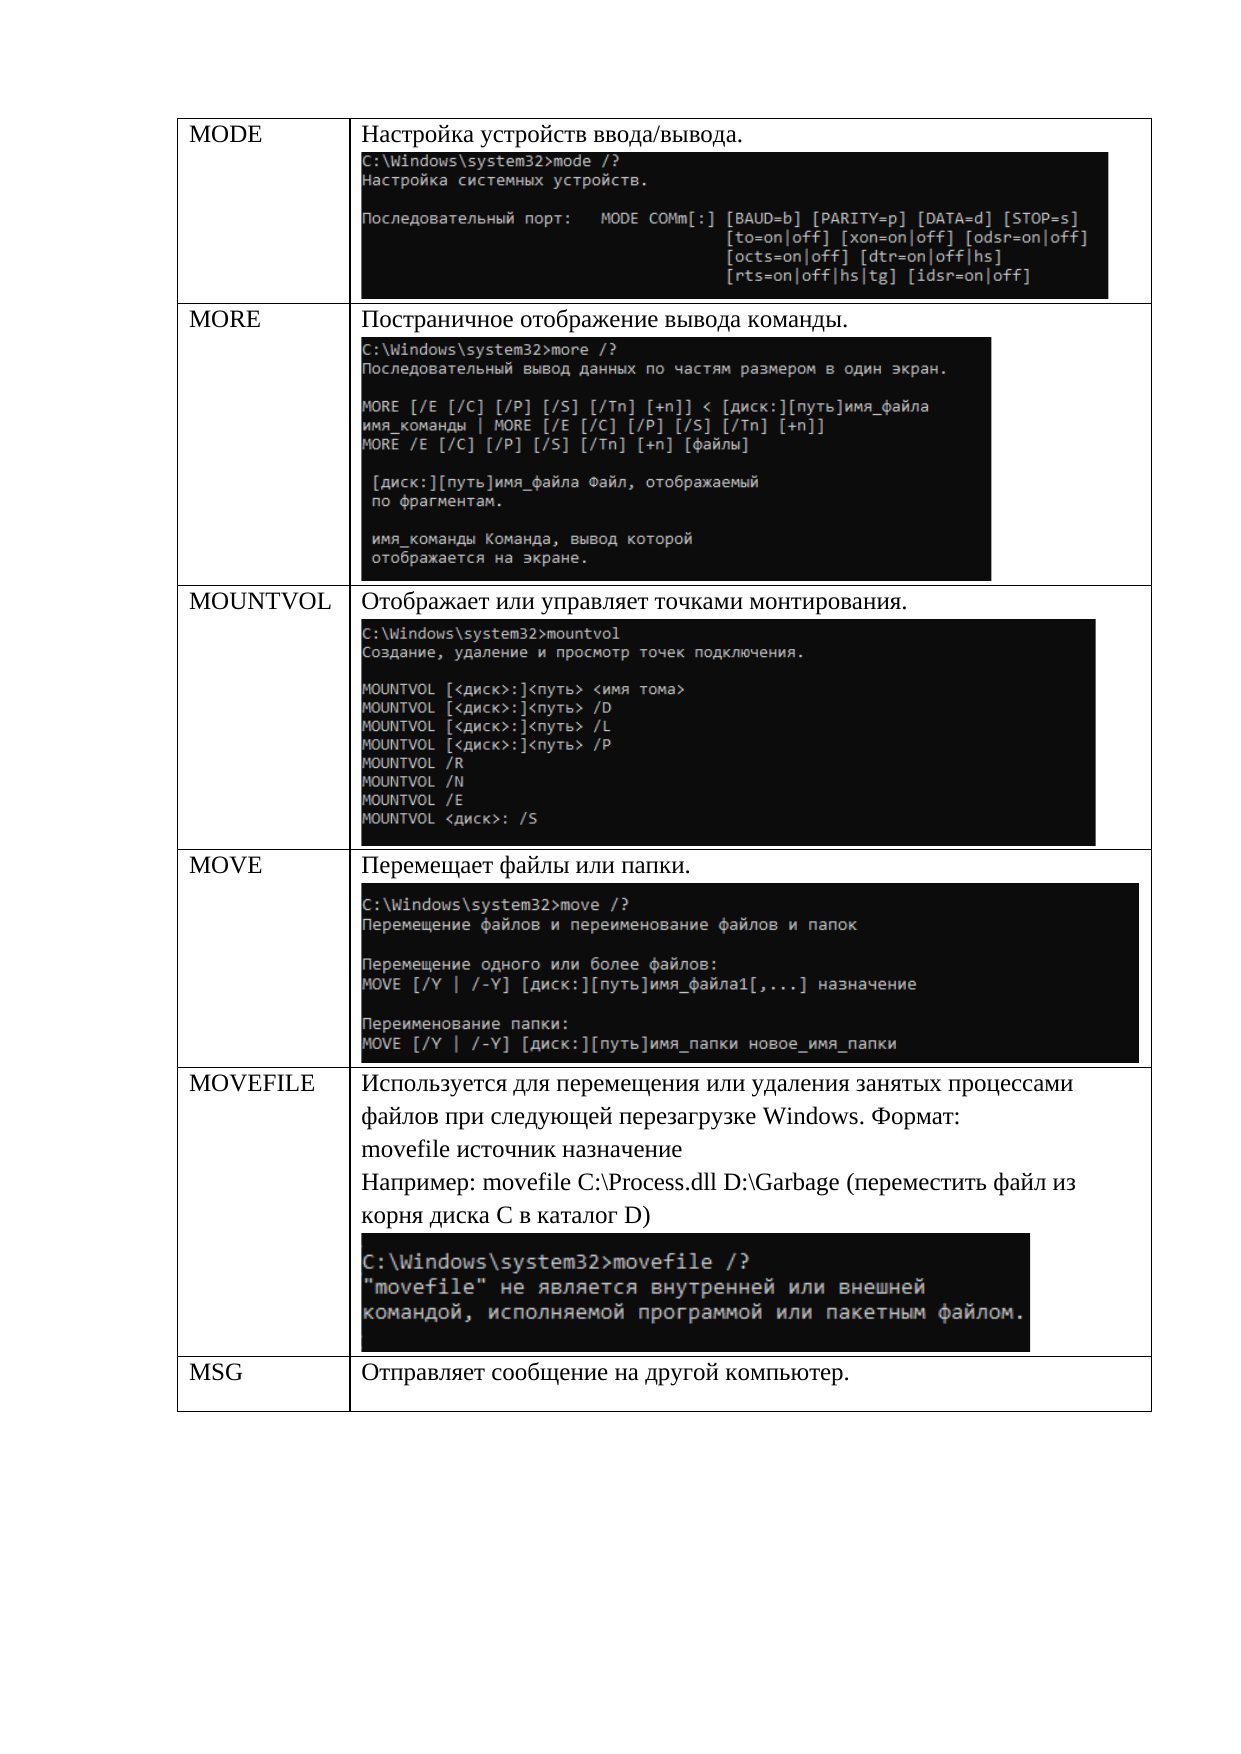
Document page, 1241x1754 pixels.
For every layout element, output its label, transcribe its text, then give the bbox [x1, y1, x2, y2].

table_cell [351, 1357, 1151, 1411]
picture [361, 619, 1096, 846]
table_cell MODE [178, 119, 349, 303]
table_cell Перемещает файлы или папки. [351, 850, 1151, 1067]
picture [361, 152, 1109, 299]
picture [361, 337, 992, 581]
table_cell Используется для перемещения или удаления занятых процессами файлов при следующей перезагрузке Windows. Формат: movefile источник назначение Например: movefile C:\Process.dll D:\Garbage (переместить файл из корня диска С в каталог D) [351, 1068, 1151, 1356]
table_cell MOVEFILE [178, 1068, 349, 1356]
picture [361, 1233, 1030, 1352]
table_cell MSG [178, 1357, 349, 1411]
table_cell Настройка устройств ввода/вывода. [351, 119, 1151, 303]
table_cell MOUNTVOL [178, 586, 349, 849]
table_cell MORE [178, 304, 349, 585]
table_cell Отображает или управляет точками монтирования. [351, 586, 1151, 849]
table_cell Постраничное отображение вывода команды. [351, 304, 1151, 585]
table_cell MOVE [178, 850, 349, 1067]
picture [361, 883, 1139, 1063]
